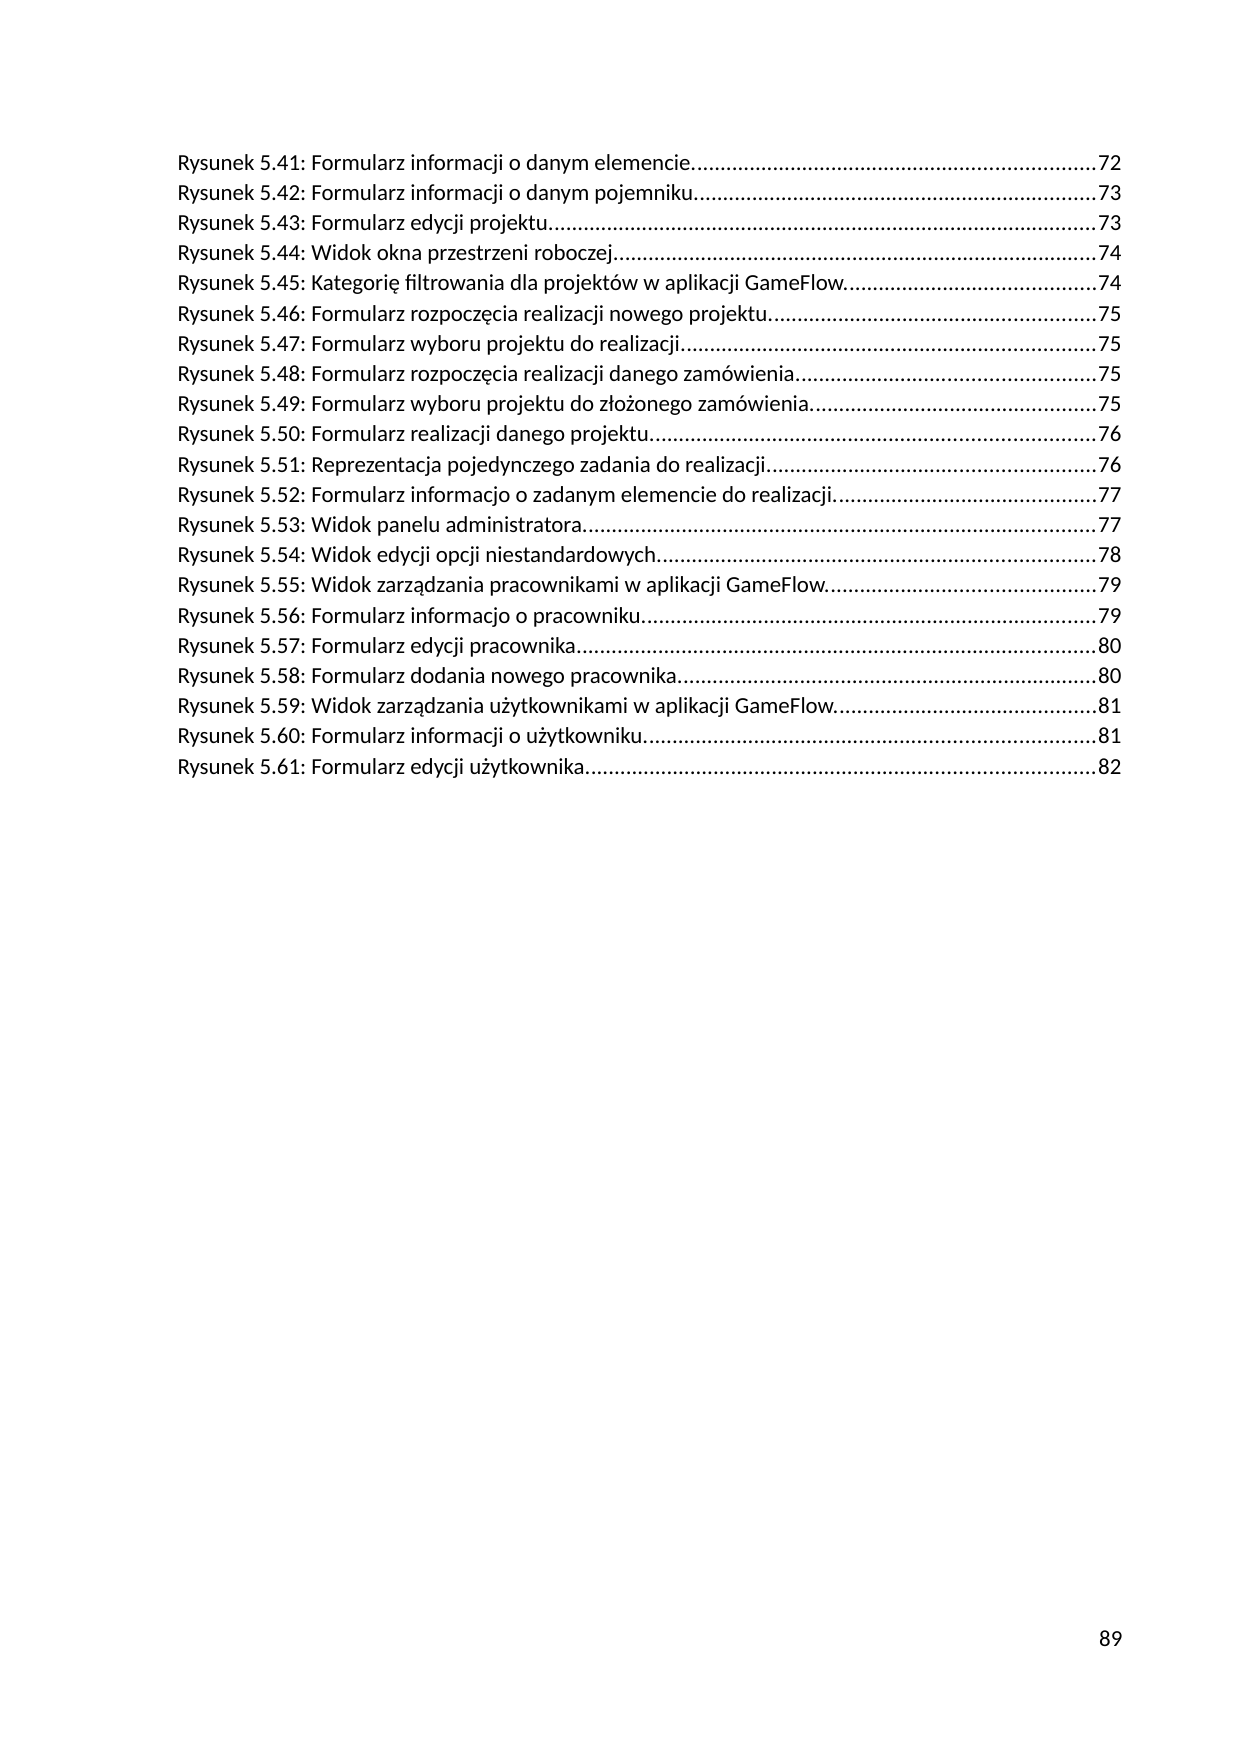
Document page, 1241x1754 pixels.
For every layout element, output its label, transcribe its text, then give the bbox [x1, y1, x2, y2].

text Rysunek 5.48: Formularz rozpoczęcia realizacji danego zamówienia. 75 [177, 359, 1122, 387]
text Rysunek 5.61: Formularz edycji użytkownika. 82 [177, 752, 1122, 780]
text Rysunek 5.45: Kategorię filtrowania dla projektów w aplikacji GameFlow. 74 [177, 268, 1122, 297]
text Rysunek 5.57: Formularz edycji pracownika. 80 [177, 631, 1122, 659]
text Rysunek 5.53: Widok panelu administratora. 77 [177, 510, 1122, 538]
text Rysunek 5.43: Formularz edycji projektu. 73 [177, 208, 1122, 236]
text Rysunek 5.46: Formularz rozpoczęcia realizacji nowego projektu. 75 [177, 299, 1122, 327]
text Rysunek 5.52: Formularz informacjo o zadanym elemencie do realizacji. 77 [177, 480, 1122, 508]
text Rysunek 5.58: Formularz dodania nowego pracownika. 80 [177, 661, 1122, 689]
text Rysunek 5.54: Widok edycji opcji niestandardowych. 78 [177, 540, 1122, 568]
text Rysunek 5.50: Formularz realizacji danego projektu. 76 [177, 419, 1122, 448]
text Rysunek 5.42: Formularz informacji o danym pojemniku. 73 [177, 178, 1122, 206]
text Rysunek 5.59: Widok zarządzania użytkownikami w aplikacji GameFlow. 81 [177, 691, 1122, 719]
text Rysunek 5.56: Formularz informacjo o pracowniku. 79 [177, 601, 1122, 629]
text Rysunek 5.51: Reprezentacja pojedynczego zadania do realizacji. 76 [177, 450, 1122, 478]
text Rysunek 5.60: Formularz informacji o użytkowniku. 81 [177, 722, 1122, 750]
text Rysunek 5.55: Widok zarządzania pracownikami w aplikacji GameFlow. 79 [177, 571, 1122, 599]
text Rysunek 5.47: Formularz wyboru projektu do realizacji. 75 [177, 329, 1122, 357]
text Rysunek 5.41: Formularz informacji o danym elemencie. 72 [177, 148, 1122, 176]
text Rysunek 5.49: Formularz wyboru projektu do złożonego zamówienia. 75 [177, 389, 1122, 417]
text Rysunek 5.44: Widok okna przestrzeni roboczej. 74 [177, 238, 1122, 266]
